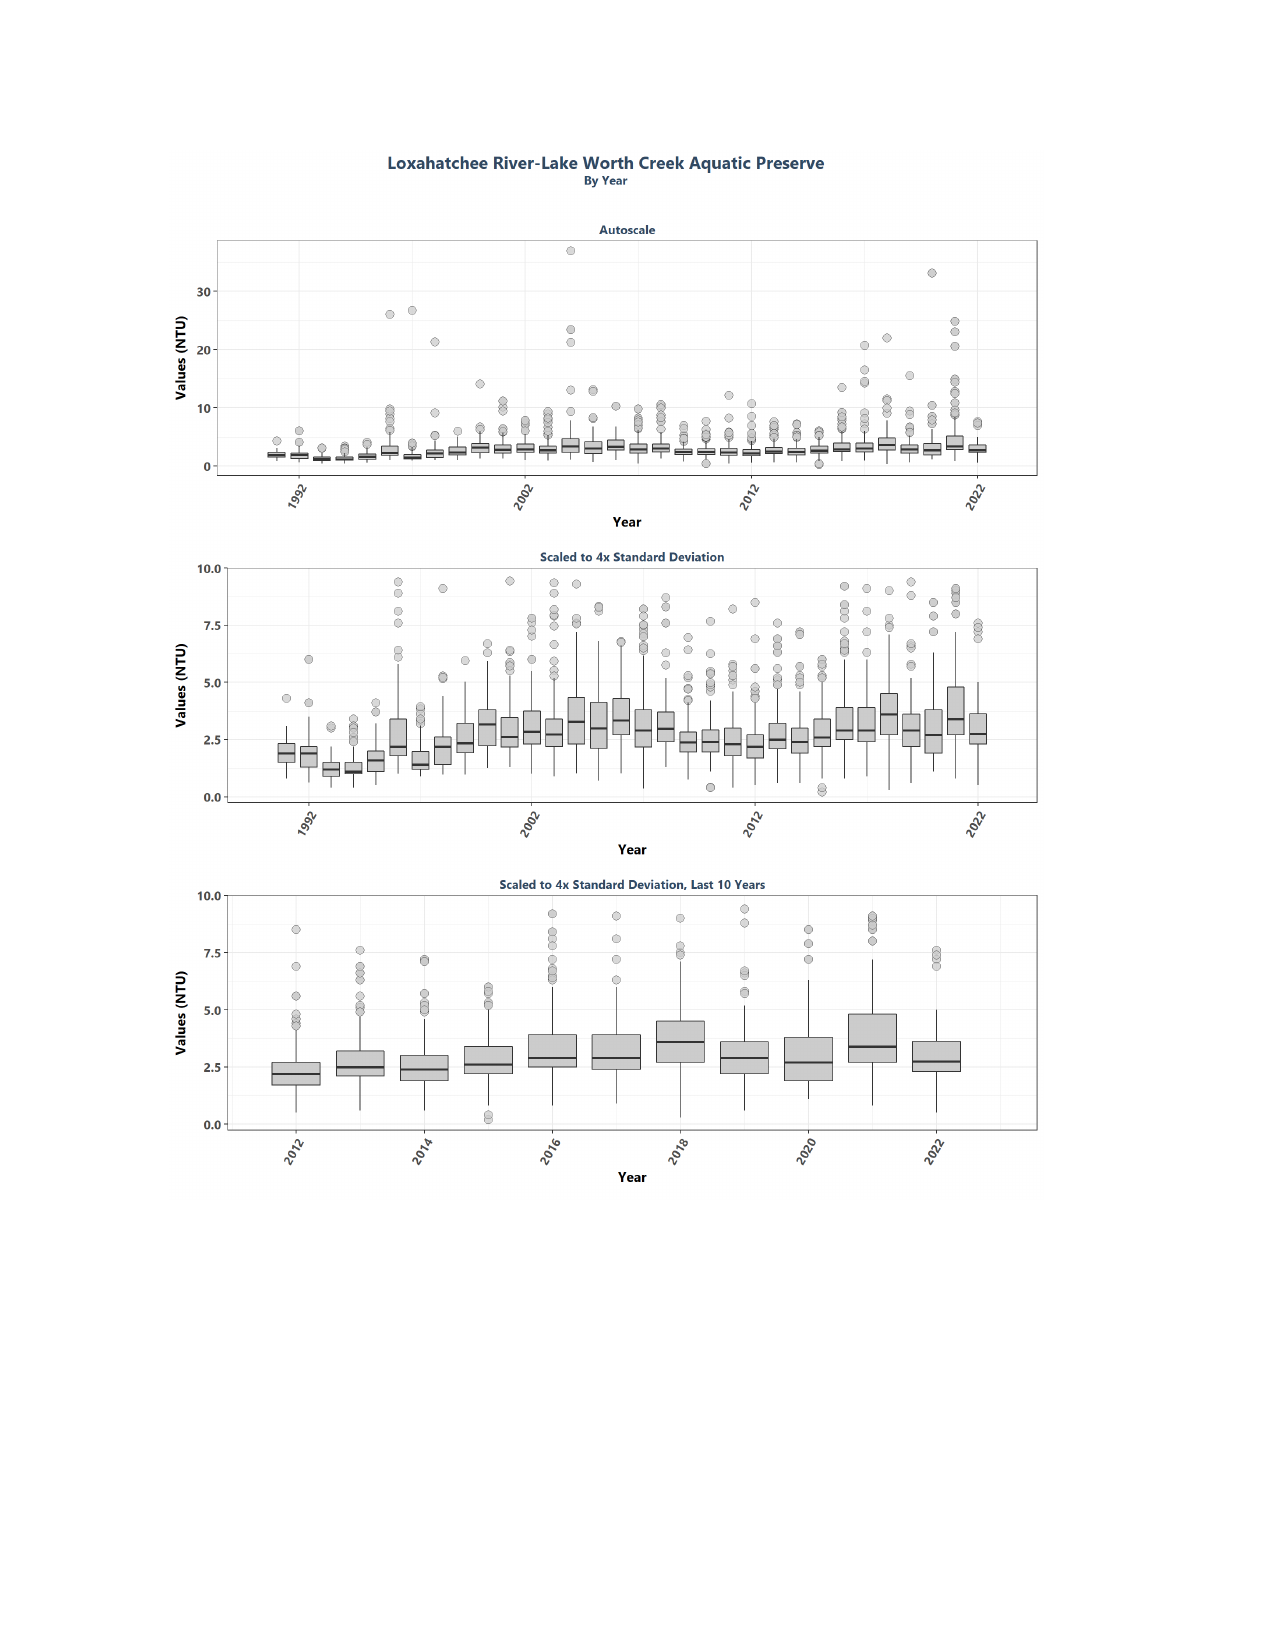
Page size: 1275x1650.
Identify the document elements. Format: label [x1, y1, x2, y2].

picture [168, 150, 1044, 1200]
